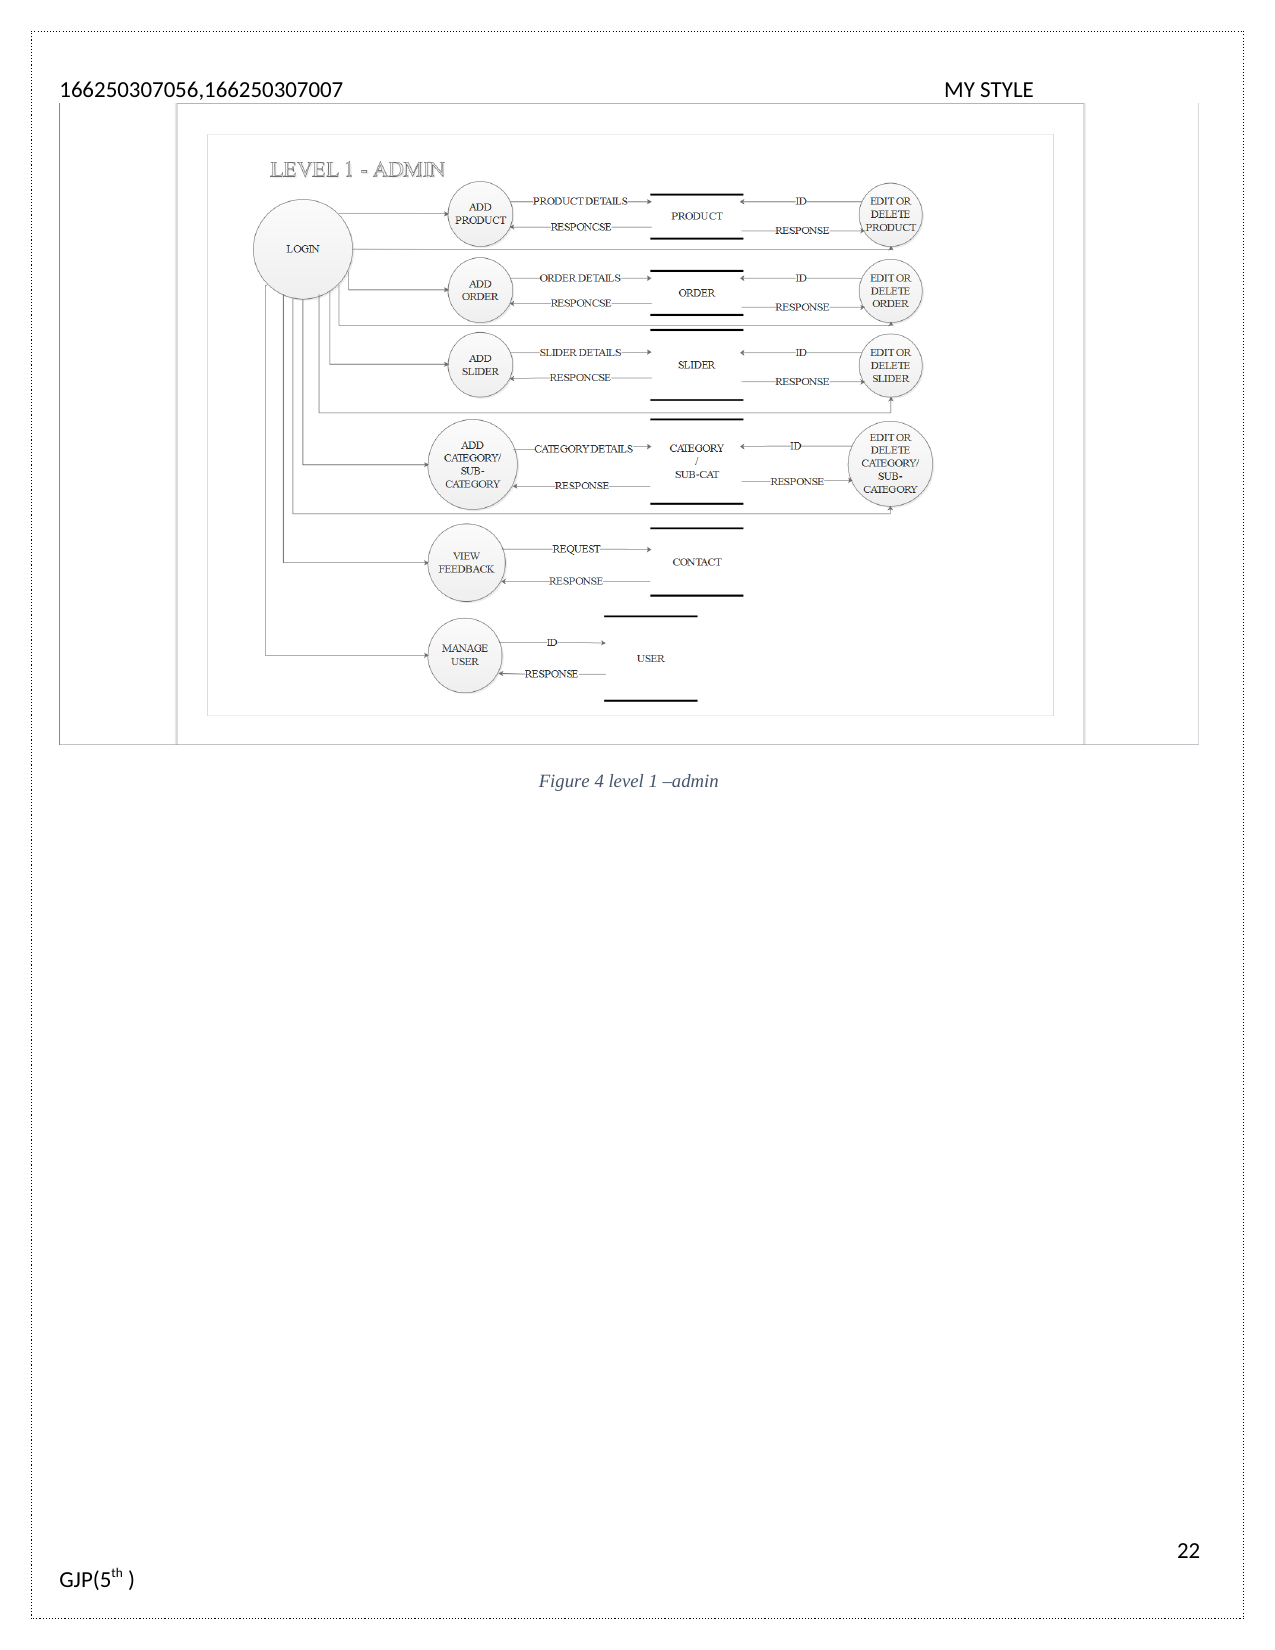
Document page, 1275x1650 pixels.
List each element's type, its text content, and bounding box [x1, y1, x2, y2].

picture [59, 103, 1199, 745]
text Figure 4 level 1 –admin [59, 770, 1200, 791]
